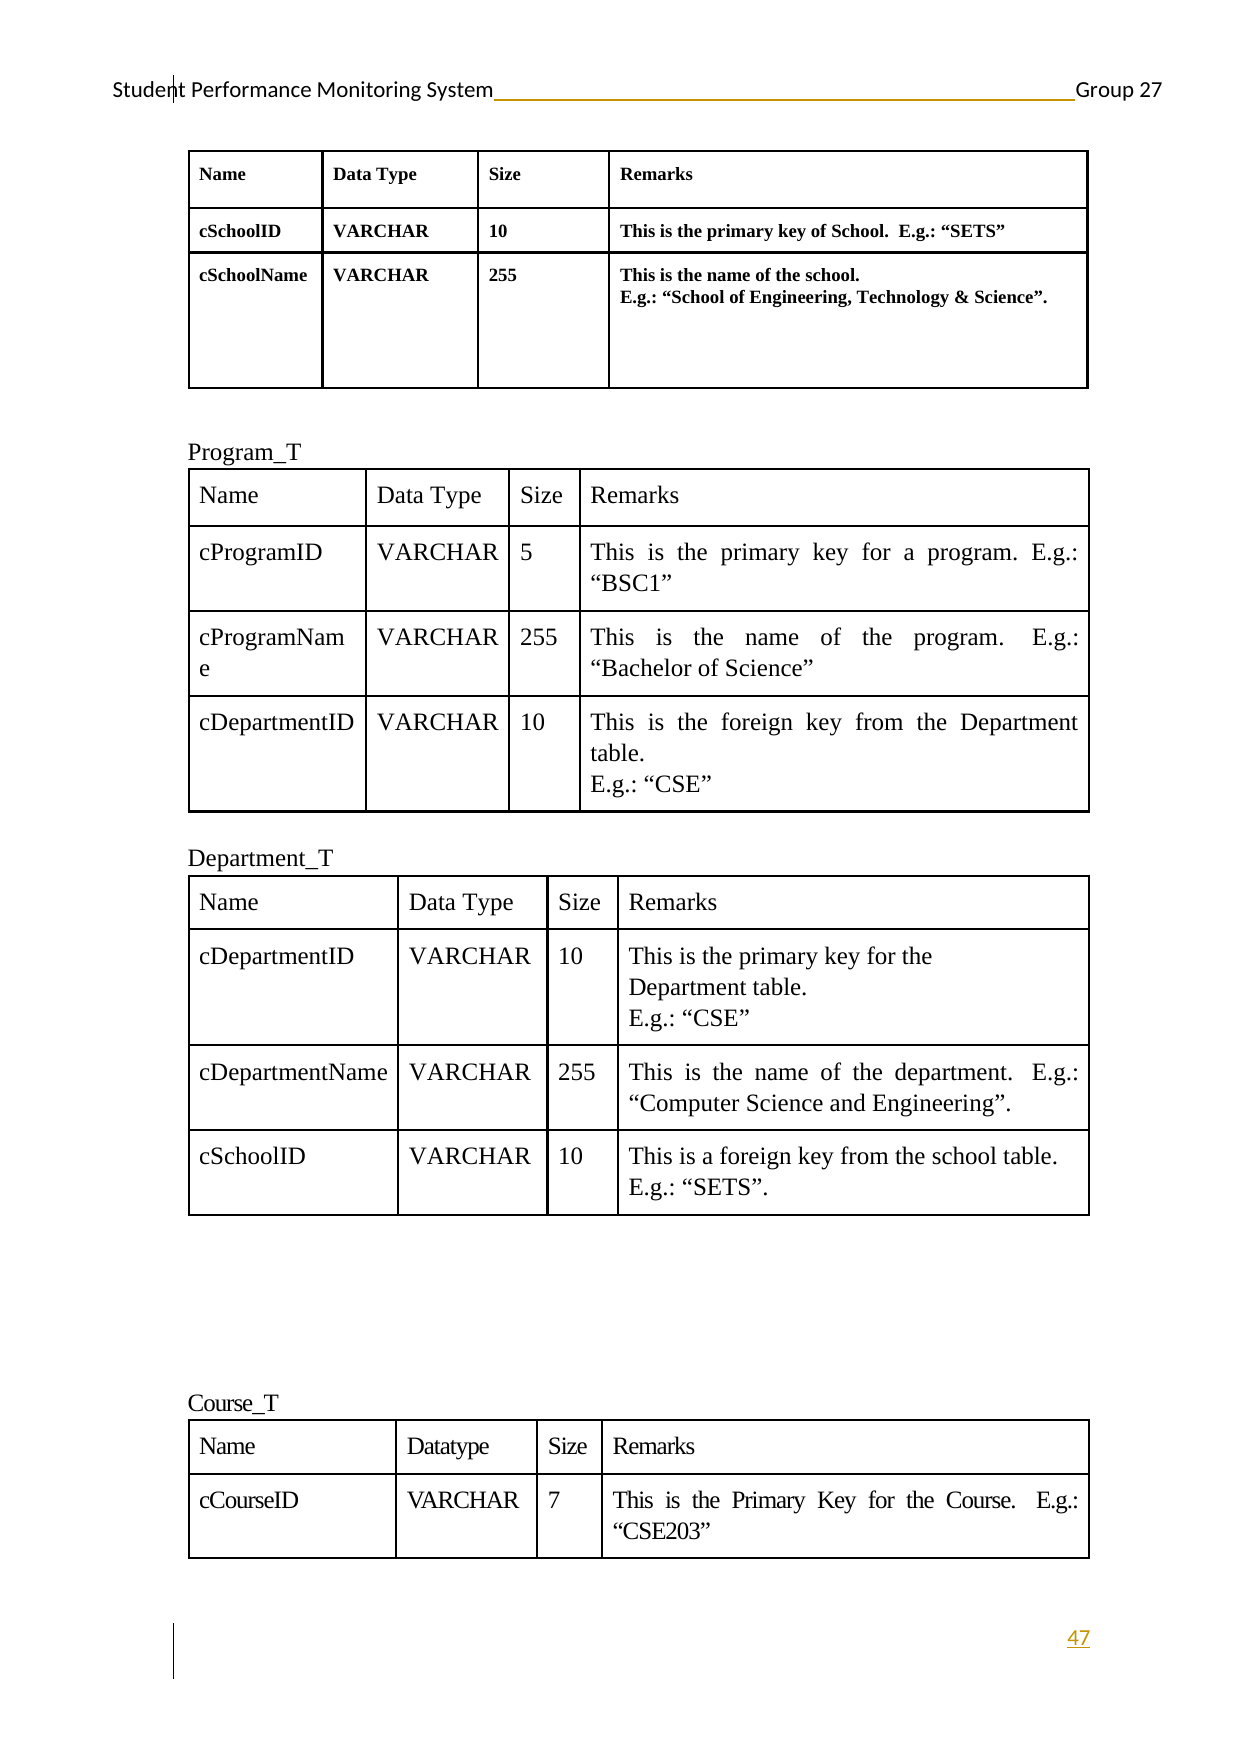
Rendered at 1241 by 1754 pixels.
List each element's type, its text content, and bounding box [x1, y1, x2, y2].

table_cell This is a foreign key from the school table. E.g.: “SETS”. [619, 1131, 1088, 1214]
table_cell VARCHAR [367, 697, 508, 810]
table_header Size [549, 877, 617, 928]
table_header Remarks [619, 877, 1088, 928]
table_header Data Type [399, 877, 546, 928]
table_cell 7 [538, 1475, 601, 1557]
text Department_T [187, 843, 1090, 872]
table_cell cDepartmentName [190, 1046, 397, 1129]
table_header Size [538, 1421, 601, 1472]
table_header Remarks [581, 470, 1088, 525]
table_header Name [190, 152, 321, 207]
table_cell VARCHAR [324, 254, 477, 387]
table_cell This is the name of the program. E.g.: “Bachelor of Science” [581, 612, 1088, 694]
table_cell This is the foreign key from the Department table. E.g.: “CSE” [581, 697, 1088, 810]
table_cell VARCHAR [397, 1475, 536, 1557]
table_cell 10 [549, 1131, 617, 1214]
table_cell 10 [510, 697, 579, 810]
table_cell cSchoolName [190, 254, 321, 387]
table_cell 5 [510, 527, 579, 610]
table_header Name [190, 1421, 395, 1472]
table_header Size [479, 152, 608, 207]
table_cell 255 [479, 254, 608, 387]
table_cell cProgramID [190, 527, 365, 610]
table_cell VARCHAR [399, 1046, 546, 1129]
table_cell 255 [510, 612, 579, 694]
text Program_T [187, 437, 1090, 466]
table_cell This is the primary key of School. E.g.: “SETS” [610, 209, 1086, 251]
table_cell 255 [549, 1046, 617, 1129]
table_cell cSchoolID [190, 1131, 397, 1214]
table_cell cDepartmentID [190, 697, 365, 810]
table_cell This is the name of the school. E.g.: “School of Engineering, Technology & Science”. [610, 254, 1086, 387]
table_cell This is the Primary Key for the Course. E.g.: “CSE203” [603, 1475, 1088, 1557]
table_cell 10 [549, 930, 617, 1044]
table_header Datatype [397, 1421, 536, 1472]
table_header Name [190, 470, 365, 525]
table_header Remarks [610, 152, 1086, 207]
table_cell VARCHAR [399, 1131, 546, 1214]
table_cell cCourseID [190, 1475, 395, 1557]
table_cell This is the name of the department. E.g.: “Computer Science and Engineering”. [619, 1046, 1088, 1129]
table_header Size [510, 470, 579, 525]
table_cell cDepartmentID [190, 930, 397, 1044]
table_header Data Type [367, 470, 508, 525]
table_cell This is the primary key for a program. E.g.: “BSC1” [581, 527, 1088, 610]
table_cell VARCHAR [324, 209, 477, 251]
table_cell VARCHAR [399, 930, 546, 1044]
table_cell This is the primary key for the Department table. E.g.: “CSE” [619, 930, 1088, 1044]
table_cell VARCHAR [367, 527, 508, 610]
table_cell VARCHAR [367, 612, 508, 694]
table_header Remarks [603, 1421, 1088, 1472]
table_header Name [190, 877, 397, 928]
text Course_T [187, 1388, 1090, 1416]
table_cell cSchoolID [190, 209, 321, 251]
table_header Data Type [324, 152, 477, 207]
table_cell 10 [479, 209, 608, 251]
table_cell cProgramName [190, 612, 365, 694]
